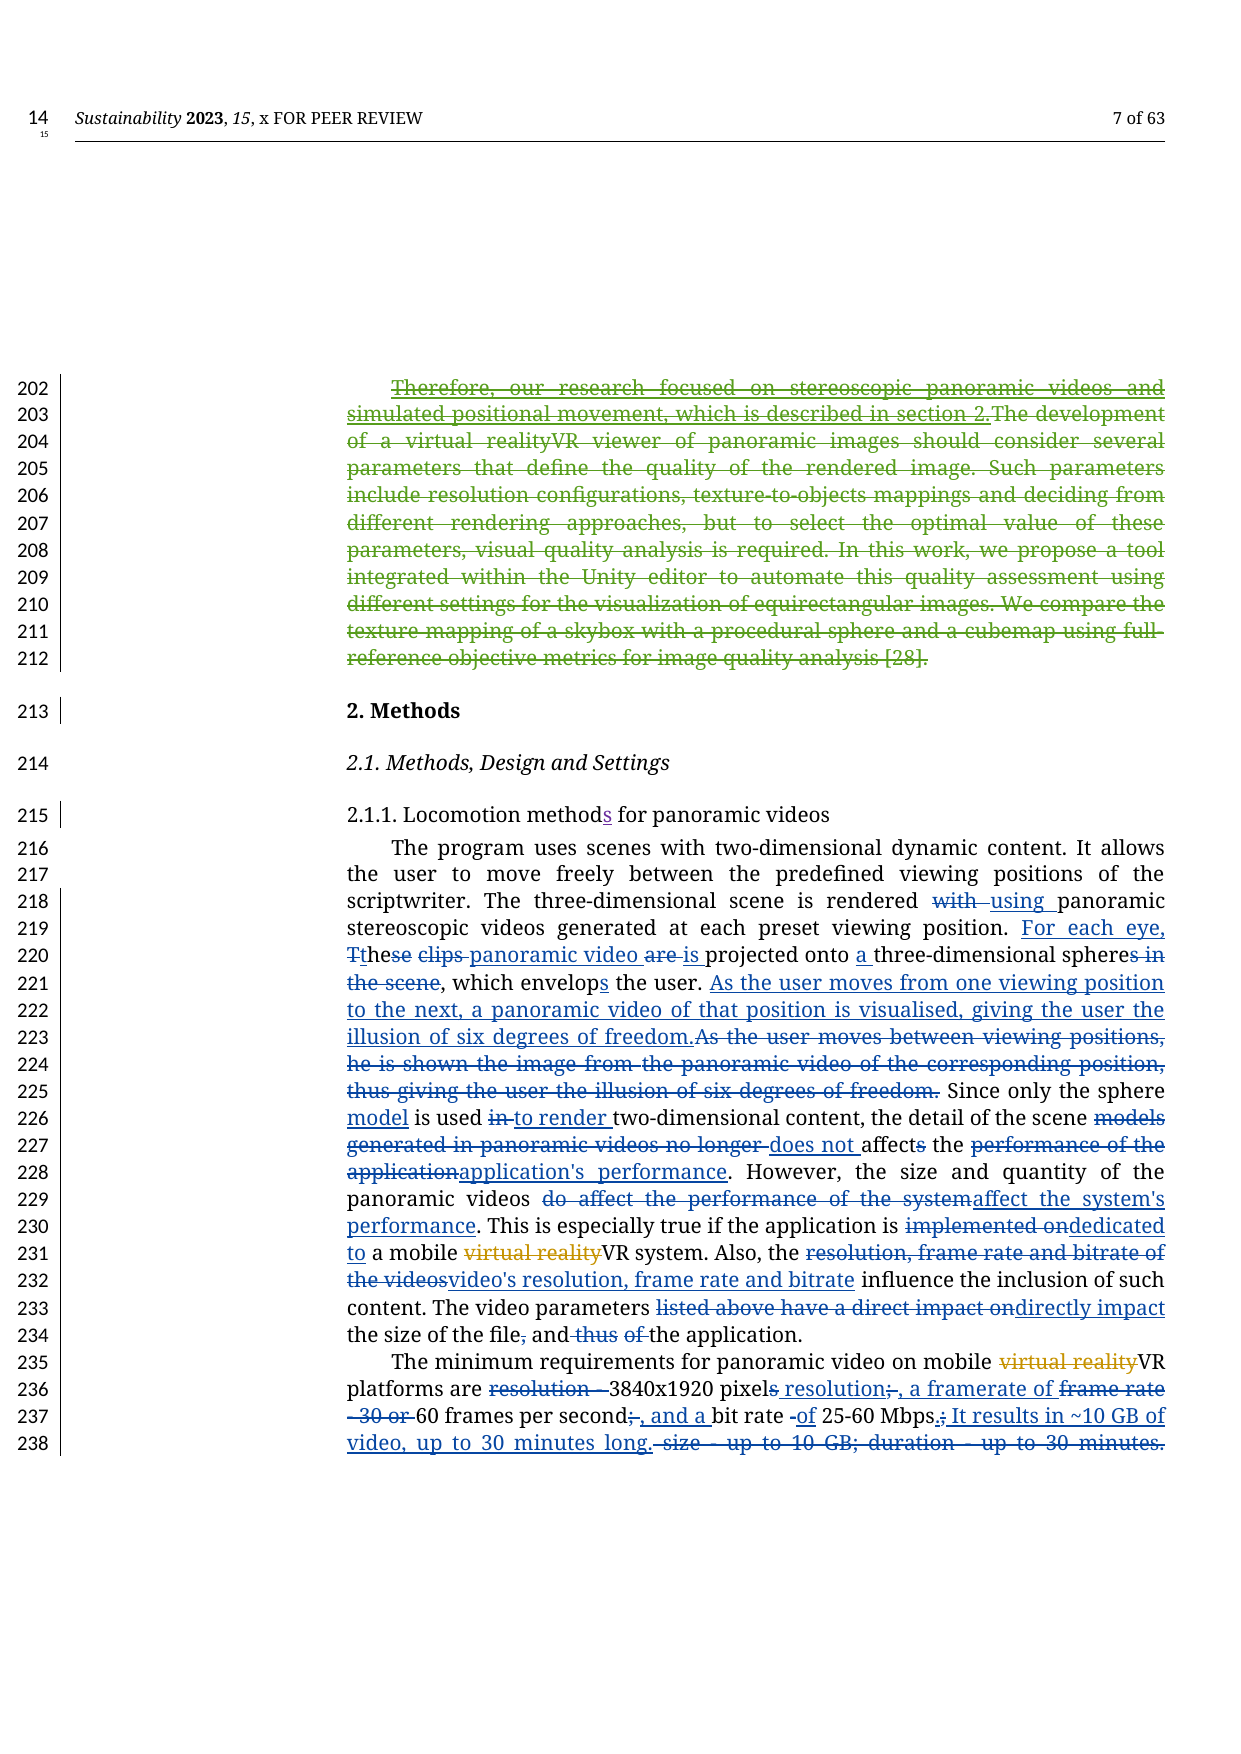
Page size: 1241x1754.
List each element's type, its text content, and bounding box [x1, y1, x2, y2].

subtitle 2.1. Methods, Design and Settings [347, 748, 1165, 776]
text The program uses scenes with two-dimensional dynamic content. It allows the user to move freely between the predefined viewing positions of the scriptwriter. The three-dimensional scene is rendered panoramic stereoscopic videos generated at each preset viewing position. he projected onto three-dimensional sphere, which envelop the user. Since only the sphere is used two-dimensional content, the detail of the scene affect the . However, the size and quantity of the panoramic videos . This is especially true if the application is a mobile VR system. Also, the influence the inclusion of such content. The video parameters the size of the file and the application. [347, 834, 1165, 1019]
text The program uses scenes with two-dimensional dynamic content. It allows the user to move freely between the predefined viewing positions of the scriptwriter. The three-dimensional scene is rendered panoramic stereoscopic videos generated at each preset viewing position. he projected onto three-dimensional sphere, which envelop the user. Since only the sphere is used two-dimensional content, the detail of the scene affect the . However, the size and quantity of the panoramic videos . This is especially true if the application is a mobile VR system. Also, the influence the inclusion of such content. The video parameters the size of the file and the application. [347, 1066, 1165, 1348]
subtitle 2.1.1. Locomotion method for panoramic videos [347, 801, 1165, 827]
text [347, 1348, 1165, 1456]
subtitle 2. Methods [347, 697, 1165, 723]
